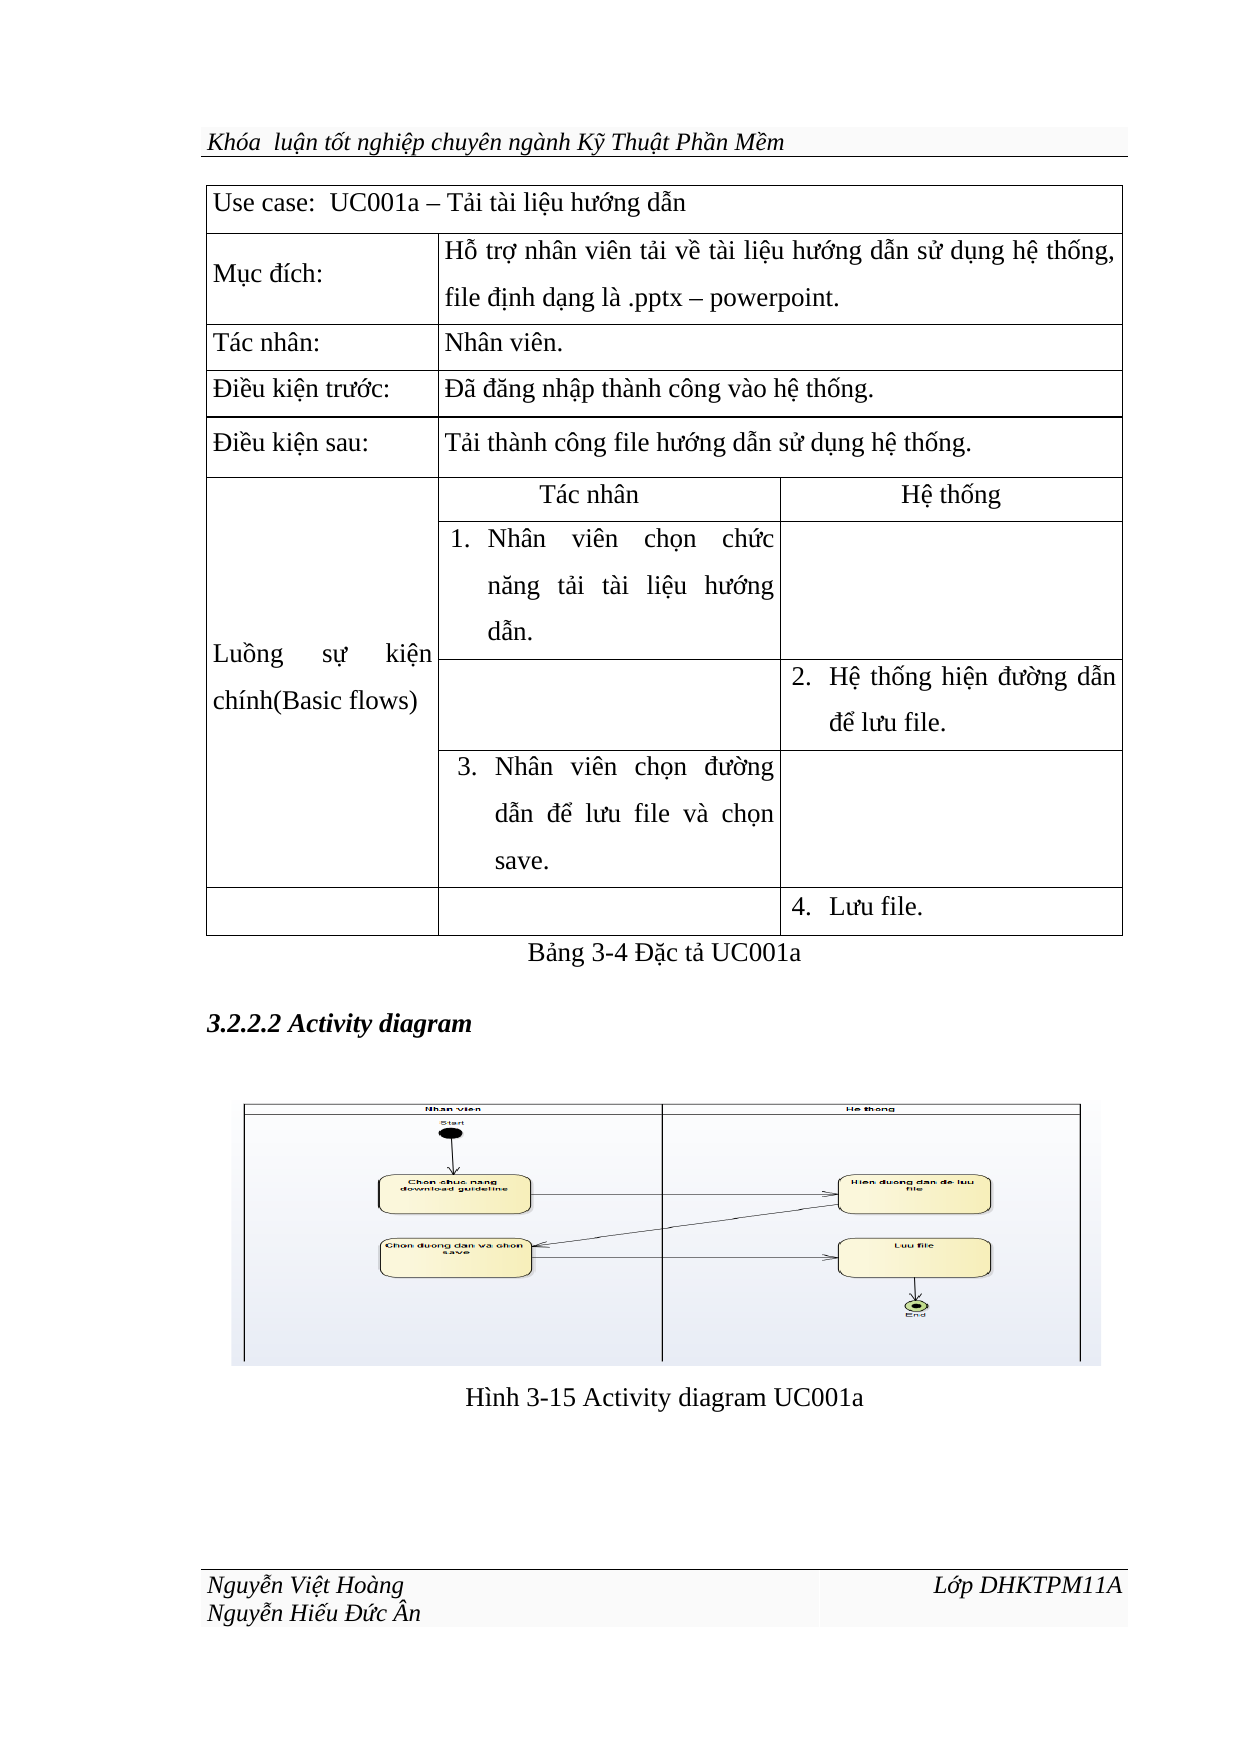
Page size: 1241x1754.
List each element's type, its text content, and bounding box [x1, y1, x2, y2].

table_cell Tác nhân: [207, 325, 438, 370]
table_cell [439, 888, 780, 935]
table_cell Tác nhân [439, 478, 780, 521]
table_cell Lưu file. [781, 888, 1122, 935]
table_cell Điều kiện trước: [207, 371, 438, 416]
table_cell Nhân viên chọn đường dẫn để lưu file và chọn save. [439, 751, 780, 887]
table_cell [781, 751, 1122, 887]
table_cell Luồng sự kiện chính(Basic flows) [207, 478, 438, 887]
picture [231, 1100, 1102, 1366]
table_cell Hệ thống hiện đường dẫn để lưu file. [781, 660, 1122, 749]
table_cell Nhân viên. [439, 325, 1122, 370]
table_cell Tải thành công file hướng dẫn sử dụng hệ thống. [439, 418, 1122, 477]
table_cell [781, 522, 1122, 659]
table_cell [207, 888, 438, 935]
table_cell Hệ thống [781, 478, 1122, 521]
table_cell Nhân viên chọn chức năng tải tài liệu hướng dẫn. [439, 522, 780, 659]
table_cell Điều kiện sau: [207, 418, 438, 477]
table_header Use case: UC001a – Tải tài liệu hướng dẫn [207, 186, 1122, 233]
table_cell [439, 660, 780, 749]
subtitle Activity diagram [207, 1007, 1122, 1039]
table_cell Đã đăng nhập thành công vào hệ thống. [439, 371, 1122, 416]
table_cell Hỗ trợ nhân viên tải về tài liệu hướng dẫn sử dụng hệ thống, file định dạng là .pptx – powerpoint. [439, 234, 1122, 324]
table_cell Mục đích: [207, 234, 438, 324]
